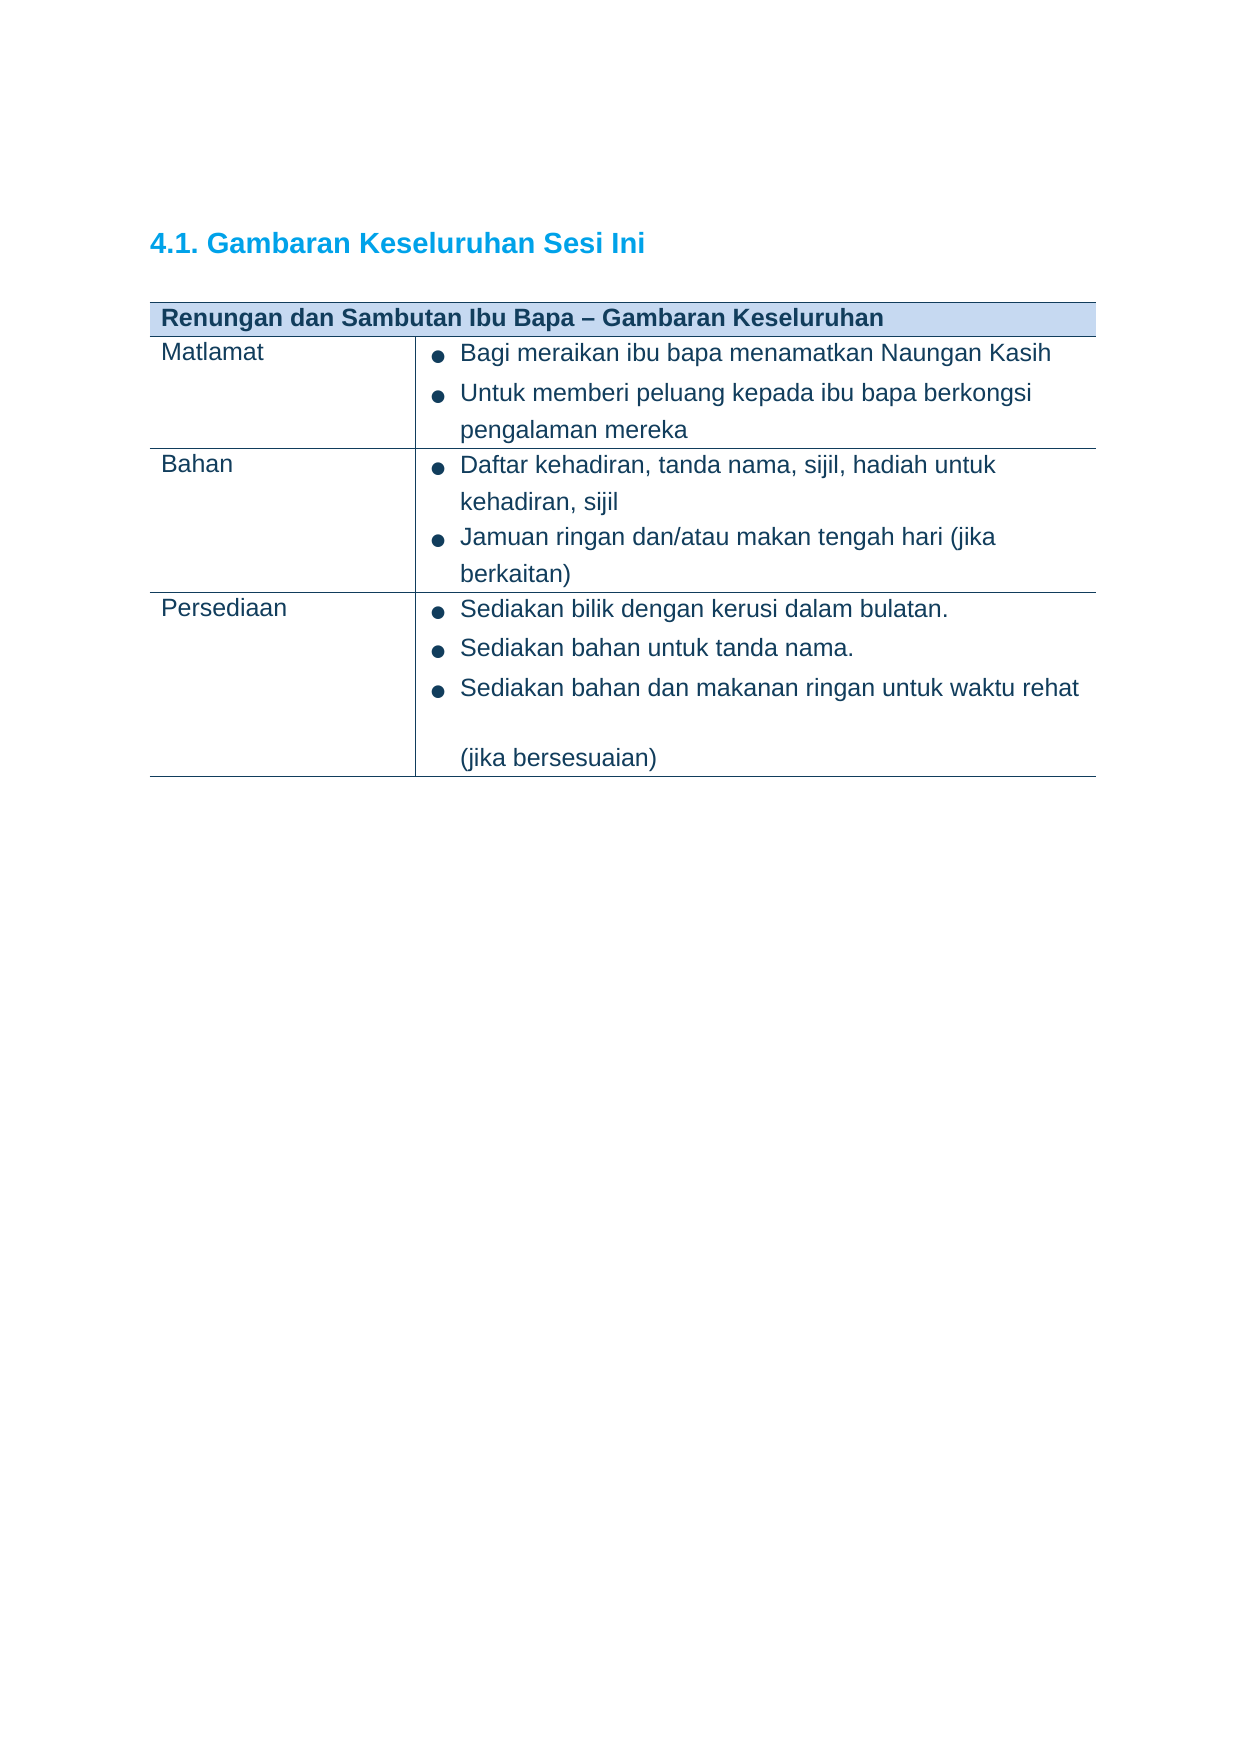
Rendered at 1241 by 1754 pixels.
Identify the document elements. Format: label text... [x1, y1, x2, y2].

table_cell Matlamat [150, 337, 415, 448]
table_cell Bahan [150, 449, 415, 592]
table_cell Sediakan bilik dengan kerusi dalam bulatan. Sediakan bahan untuk tanda nama. Sediakan bahan dan makanan ringan untuk waktu rehat (jika bersesuaian) [416, 593, 1096, 776]
table_cell Persediaan [150, 593, 415, 776]
table_header Renungan dan Sambutan Ibu Bapa – Gambaran Keseluruhan [150, 303, 1096, 336]
subtitle 4.1. Gambaran Keseluruhan Sesi Ini [150, 226, 1090, 259]
table_cell Bagi meraikan ibu bapa menamatkan Naungan Kasih Untuk memberi peluang kepada ibu bapa berkongsi pengalaman mereka [416, 337, 1096, 448]
table_cell Daftar kehadiran, tanda nama, sijil, hadiah untuk kehadiran, sijil Jamuan ringan dan/atau makan tengah hari (jika berkaitan) [416, 449, 1096, 592]
